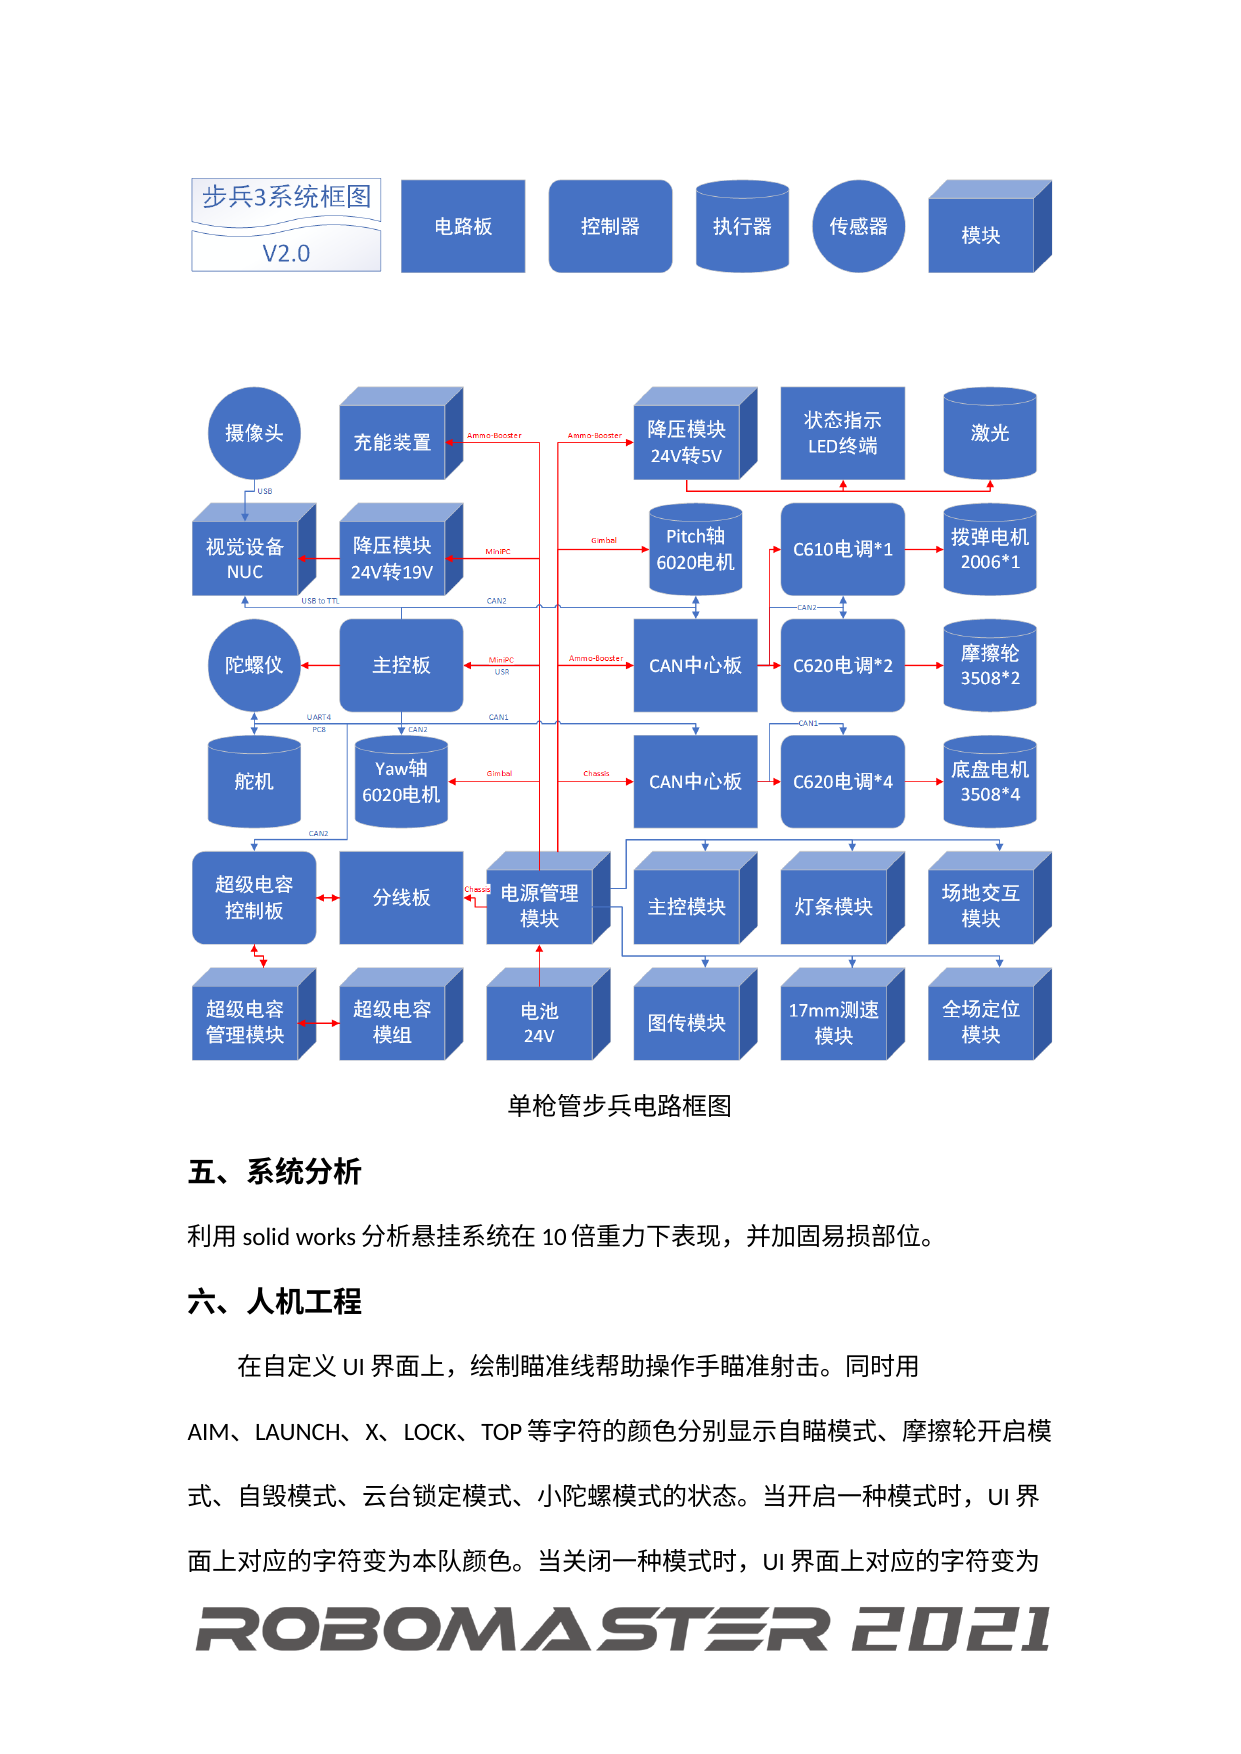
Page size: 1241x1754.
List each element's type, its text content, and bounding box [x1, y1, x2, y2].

list 系统分析 [187, 1137, 1053, 1202]
picture [187, 1606, 1053, 1651]
text 单枪管步兵电路框图 [187, 1072, 1053, 1137]
picture [187, 173, 1053, 1061]
text 利用solid works分析悬挂系统在10倍重力下表现，并加固易损部位。 [187, 1202, 1053, 1267]
text 六、人机工程 [187, 1267, 1053, 1332]
